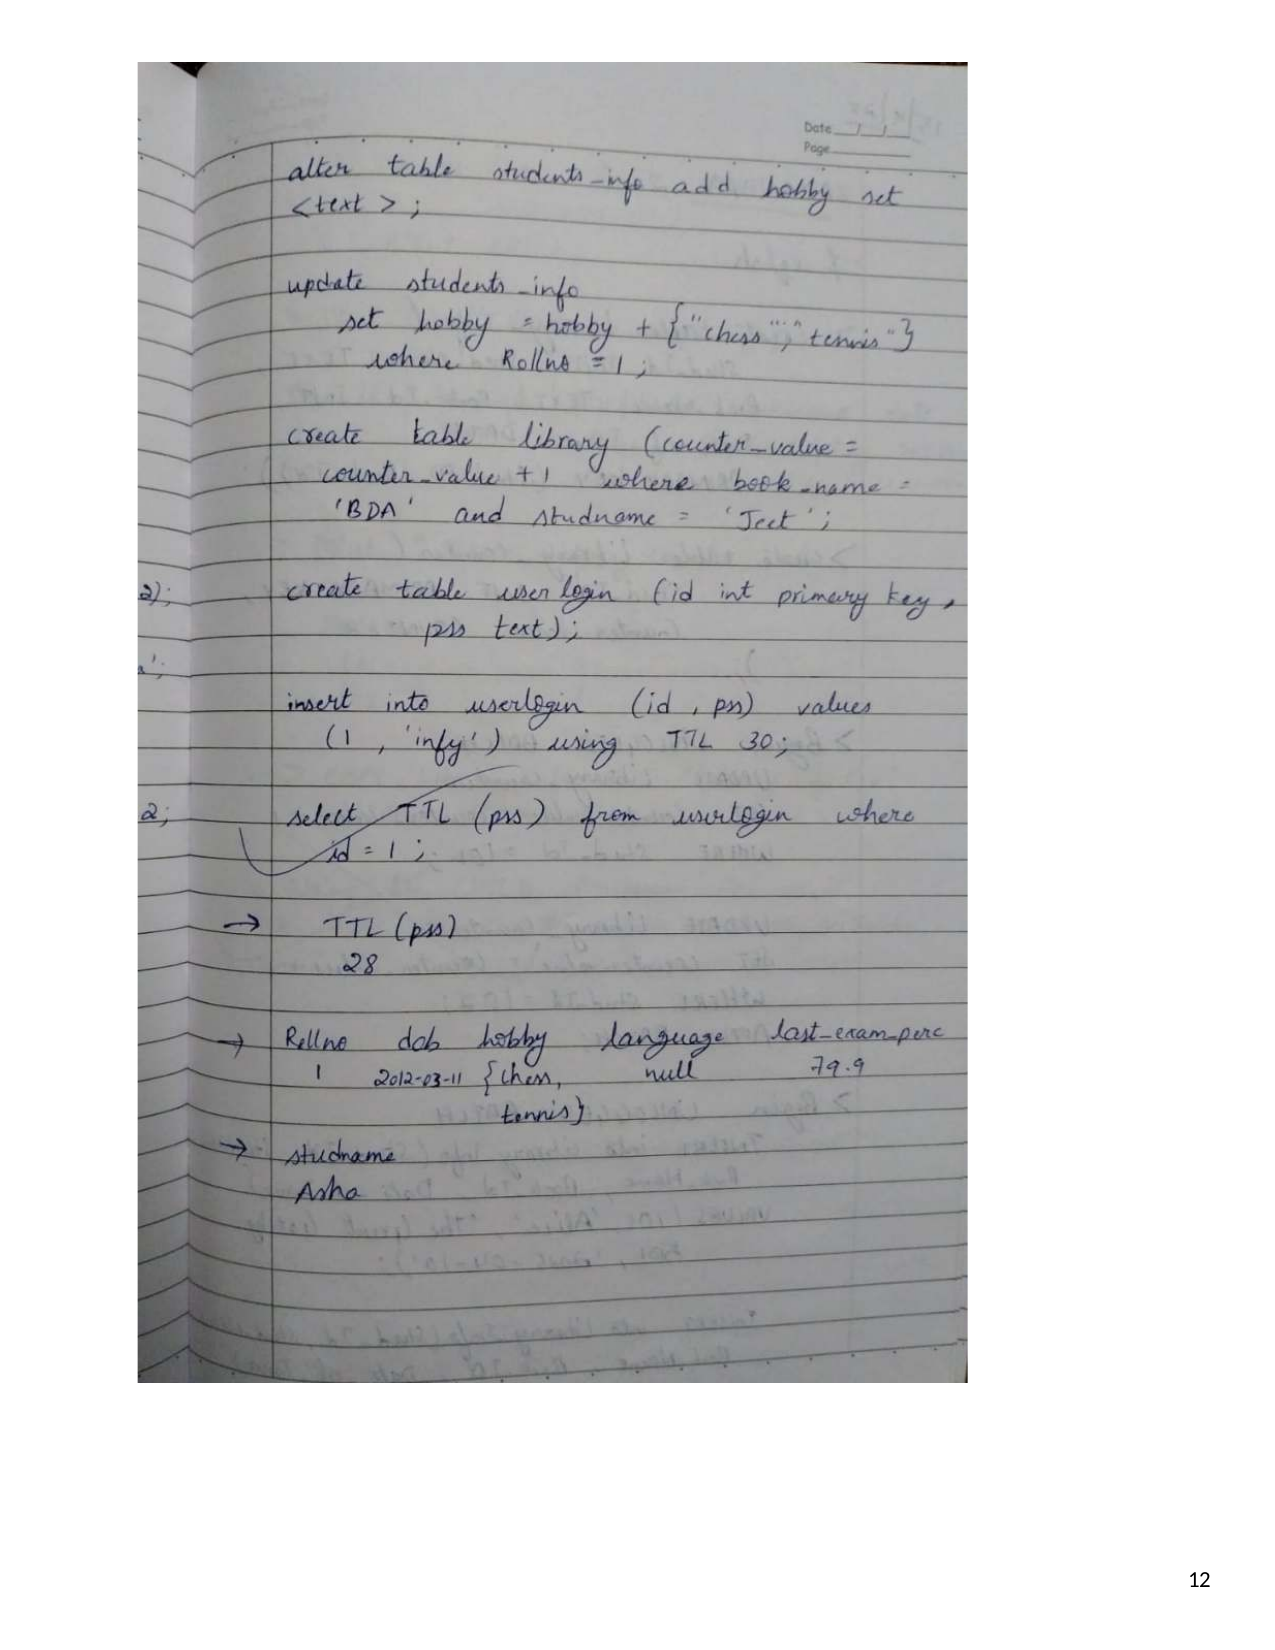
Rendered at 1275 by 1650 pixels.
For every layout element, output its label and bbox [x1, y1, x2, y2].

picture [137, 62, 968, 1383]
